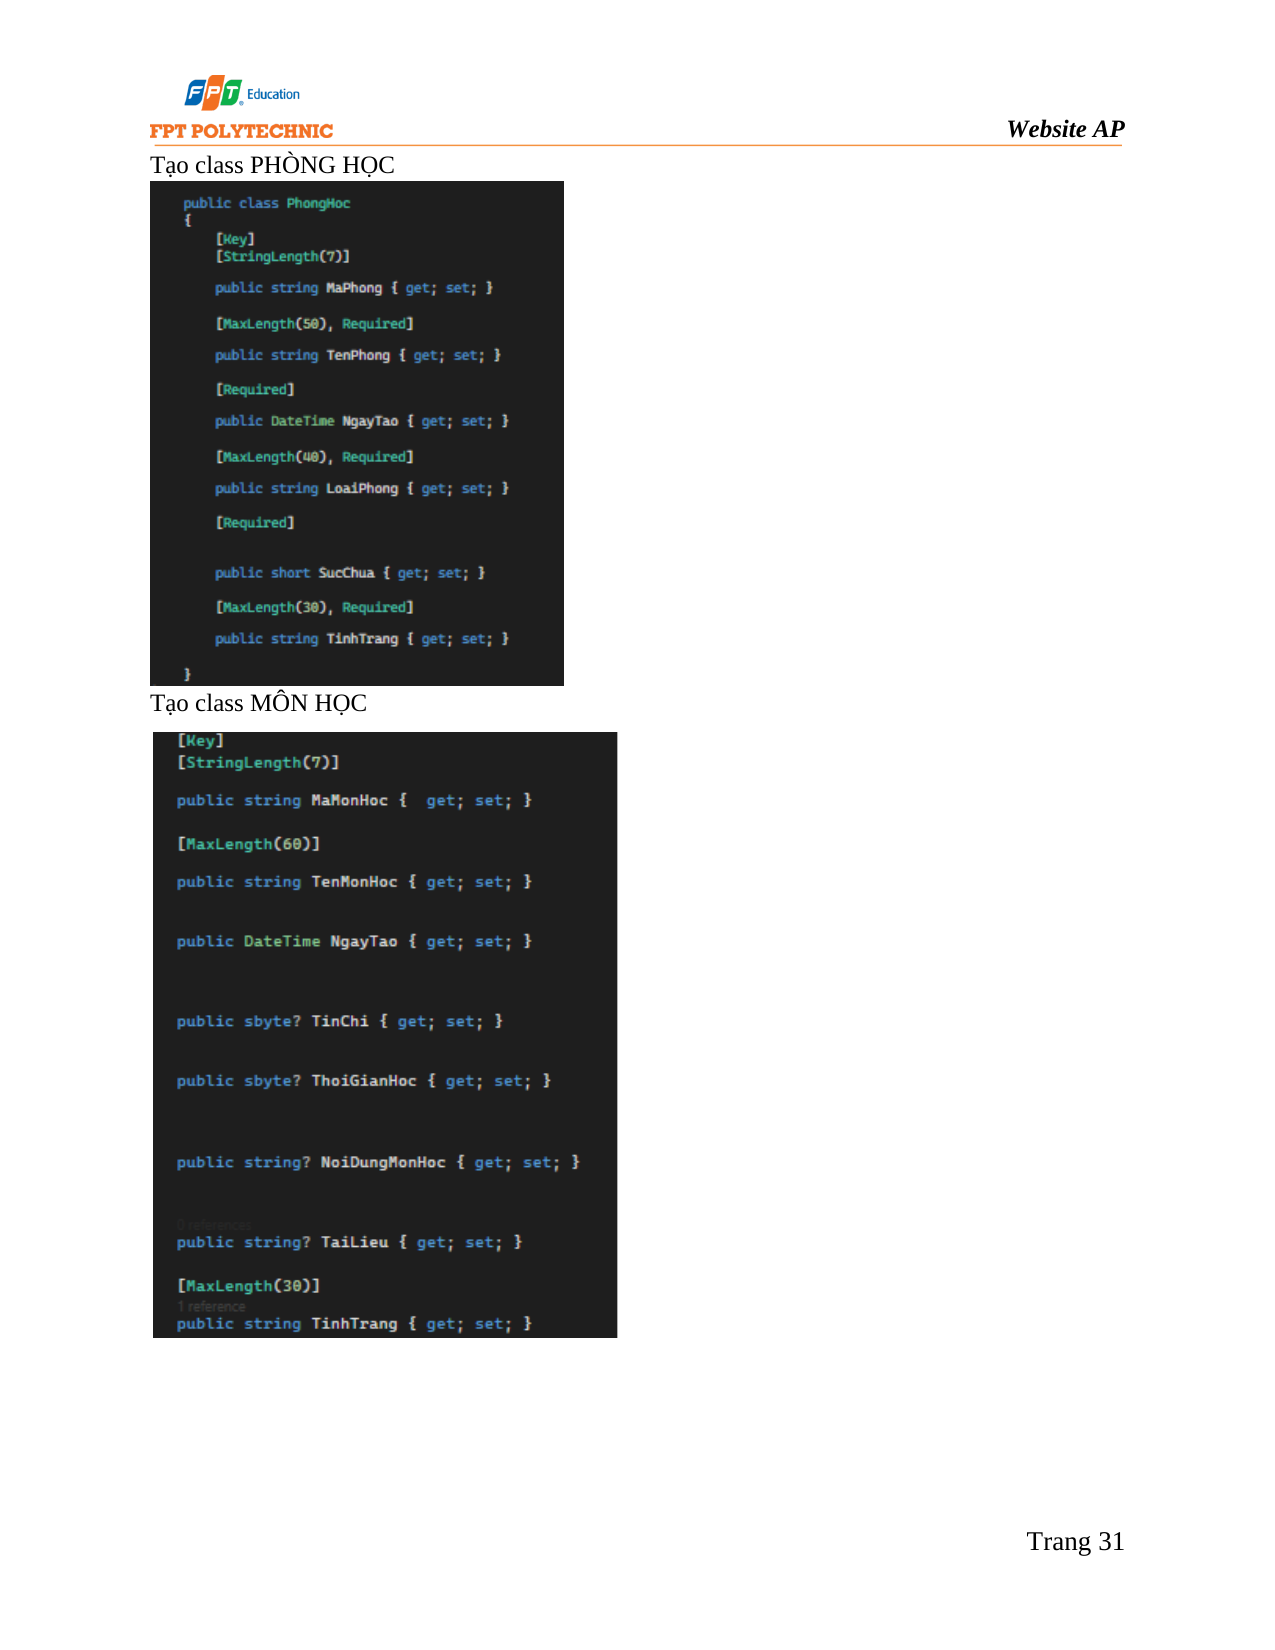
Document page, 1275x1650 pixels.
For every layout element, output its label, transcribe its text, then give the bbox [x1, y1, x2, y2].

picture [151, 732, 618, 1337]
list Tạo class PHÒNG HỌC [150, 150, 1125, 179]
picture [150, 75, 333, 138]
picture [150, 181, 564, 686]
list Tạo class MÔN HỌC [150, 688, 1125, 717]
